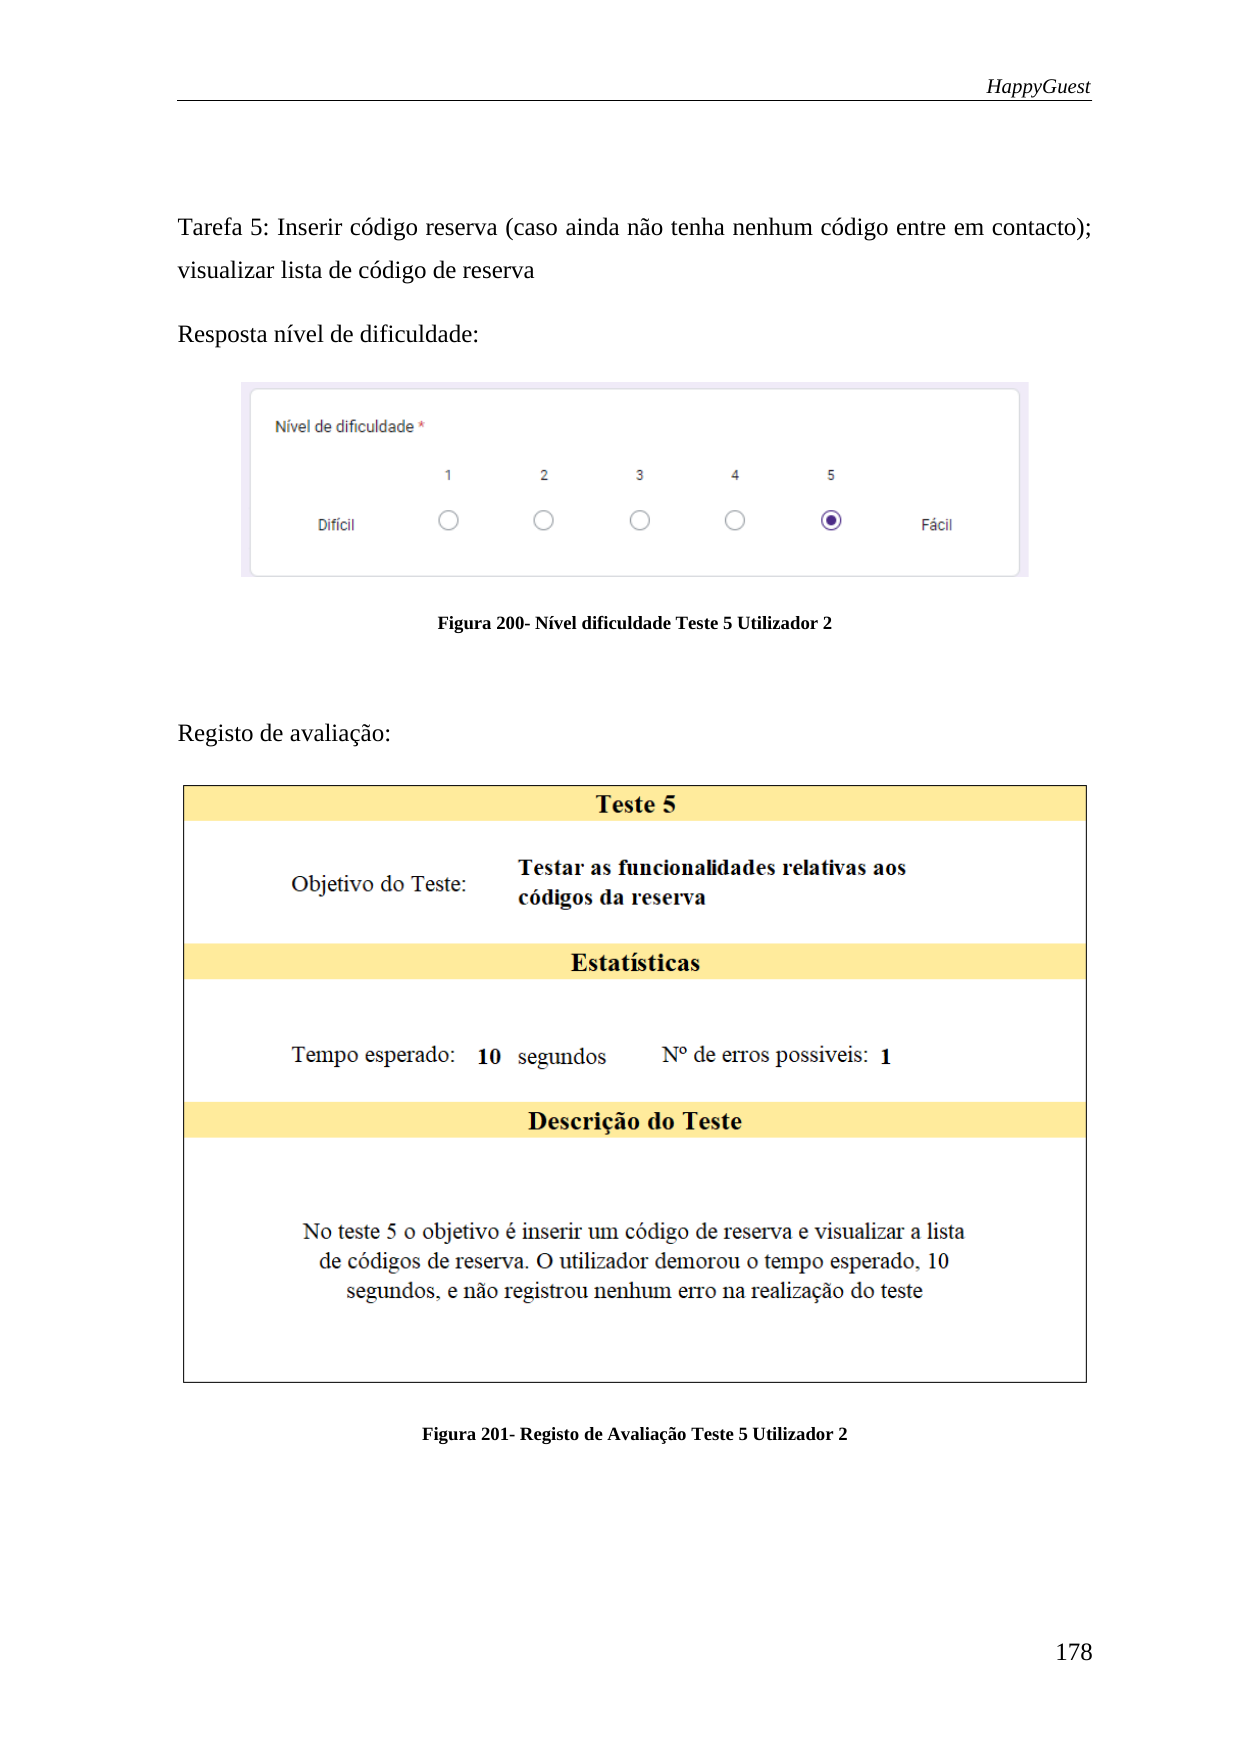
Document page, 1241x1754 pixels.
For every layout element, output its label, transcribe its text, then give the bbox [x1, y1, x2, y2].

text Registo de avaliação: [177, 718, 1092, 747]
text Resposta nível de dificuldade: [177, 319, 1092, 347]
text Tarefa 5: Inserir código reserva (caso ainda não tenha nenhum código entre em contacto); visualizar lista de código de reserva [177, 212, 1092, 283]
picture [241, 382, 1029, 577]
picture [177, 782, 1093, 1388]
